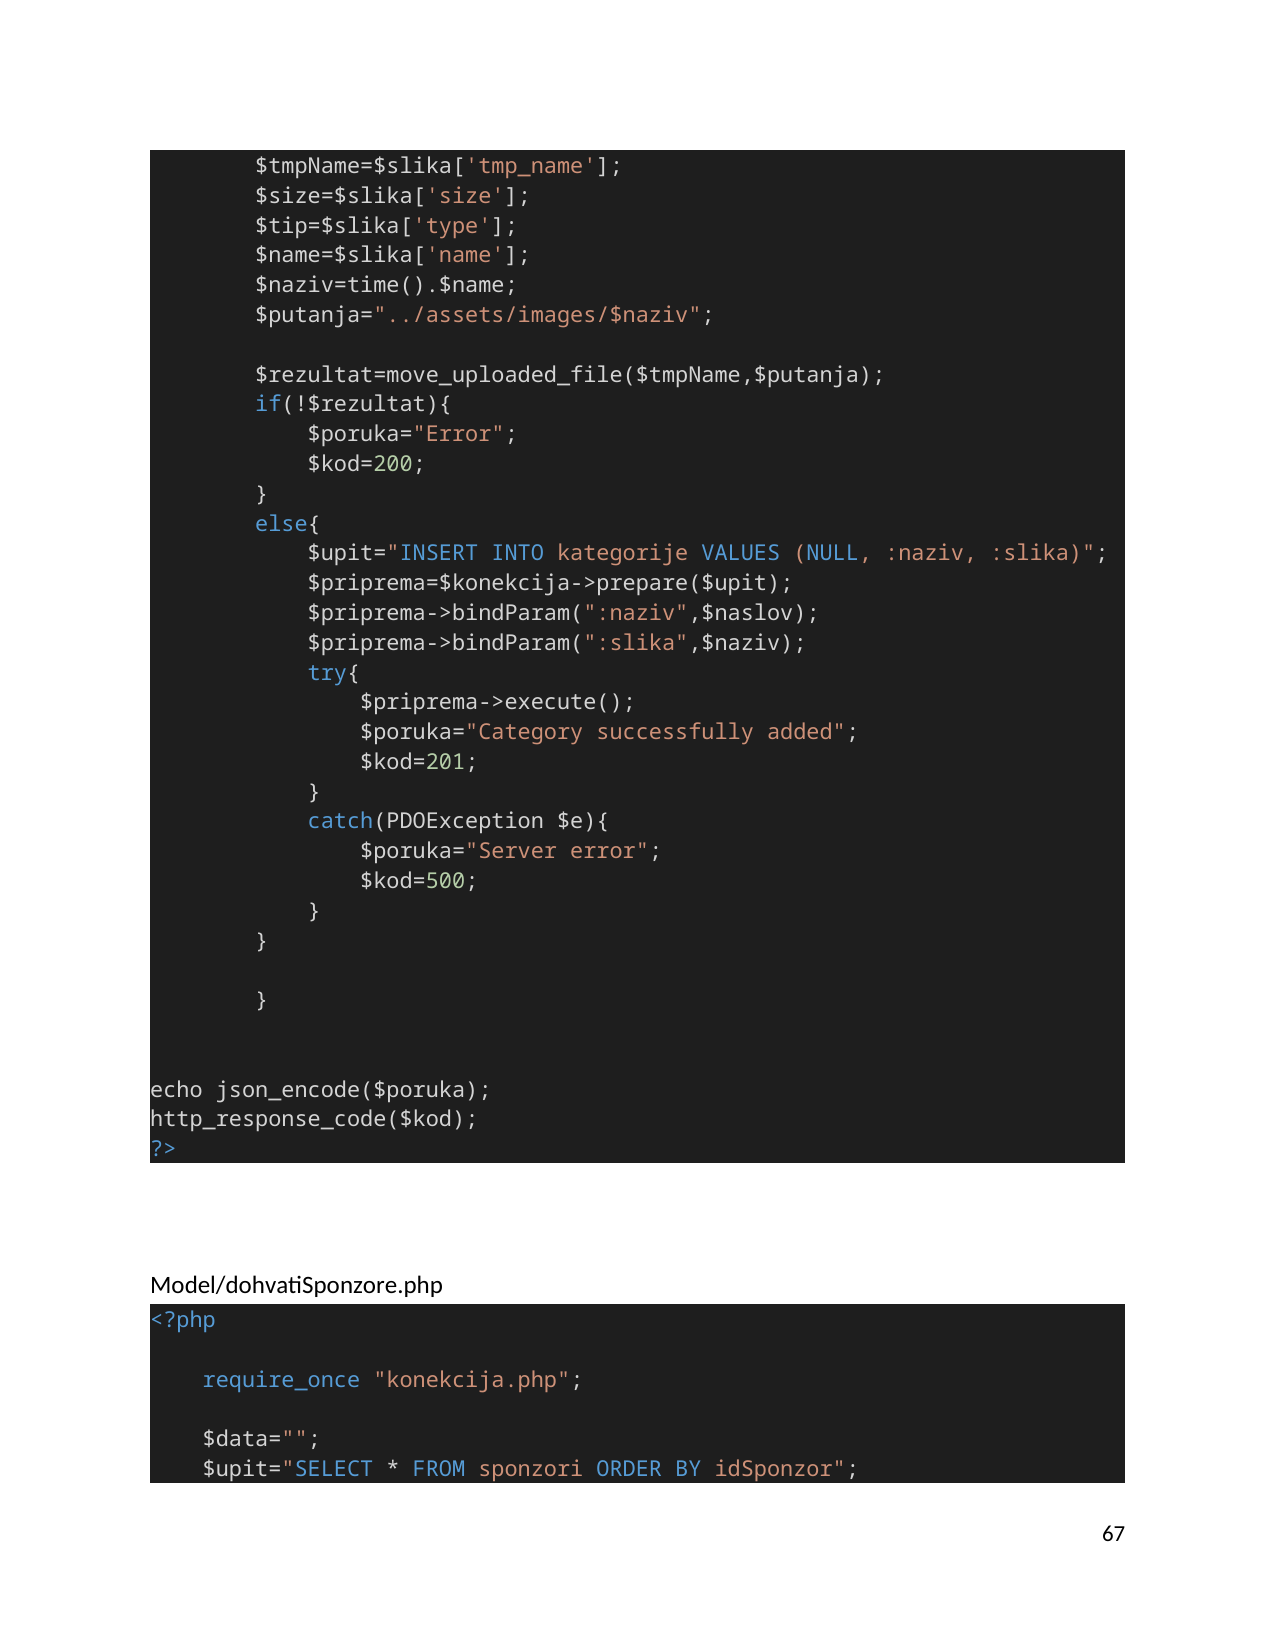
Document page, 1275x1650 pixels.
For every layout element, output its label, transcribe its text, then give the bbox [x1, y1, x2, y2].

text $tip=$slika['type']; [150, 209, 1125, 239]
text catch(PDOException $e){ [150, 805, 1125, 835]
text } [150, 478, 1125, 507]
subtitle Model/dohvatiSponzore.php [150, 1269, 1125, 1299]
text $kod=200; [150, 448, 1125, 478]
text echo json_encode($poruka); [150, 1073, 1125, 1103]
text $data=""; [150, 1423, 1125, 1453]
text $poruka="Server error"; [150, 835, 1125, 865]
text } [150, 924, 1125, 954]
text $upit="INSERT INTO kategorije VALUES (NULL, :naziv, :slika)"; [150, 537, 1125, 567]
text $priprema=$konekcija->prepare($upit); [150, 567, 1125, 597]
text $upit="SELECT * FROM sponzori ORDER BY idSponzor"; [150, 1453, 1125, 1483]
text http_response_code($kod); [150, 1103, 1125, 1133]
text if(!$rezultat){ [150, 388, 1125, 418]
text $priprema->execute(); [150, 686, 1125, 716]
text ?> [150, 1133, 1125, 1163]
text } [150, 895, 1125, 924]
text <?php [150, 1304, 1125, 1334]
text $name=$slika['name']; [150, 239, 1125, 269]
text $priprema->bindParam(":naziv",$naslov); [150, 597, 1125, 627]
text $tmpName=$slika['tmp_name']; [150, 150, 1125, 180]
text $poruka="Category successfully added"; [150, 716, 1125, 746]
text $kod=201; [150, 746, 1125, 776]
text } [150, 984, 1125, 1014]
text $kod=500; [150, 865, 1125, 895]
text try{ [150, 656, 1125, 686]
text $priprema->bindParam(":slika",$naziv); [150, 627, 1125, 656]
text require_once "konekcija.php"; [150, 1363, 1125, 1393]
text $putanja="../assets/images/$naziv"; [150, 299, 1125, 329]
text else{ [150, 507, 1125, 537]
text $rezultat=move_uploaded_file($tmpName,$putanja); [150, 358, 1125, 388]
text $size=$slika['size']; [150, 180, 1125, 209]
text } [150, 776, 1125, 805]
text $poruka="Error"; [150, 418, 1125, 448]
text $naziv=time().$name; [150, 269, 1125, 299]
